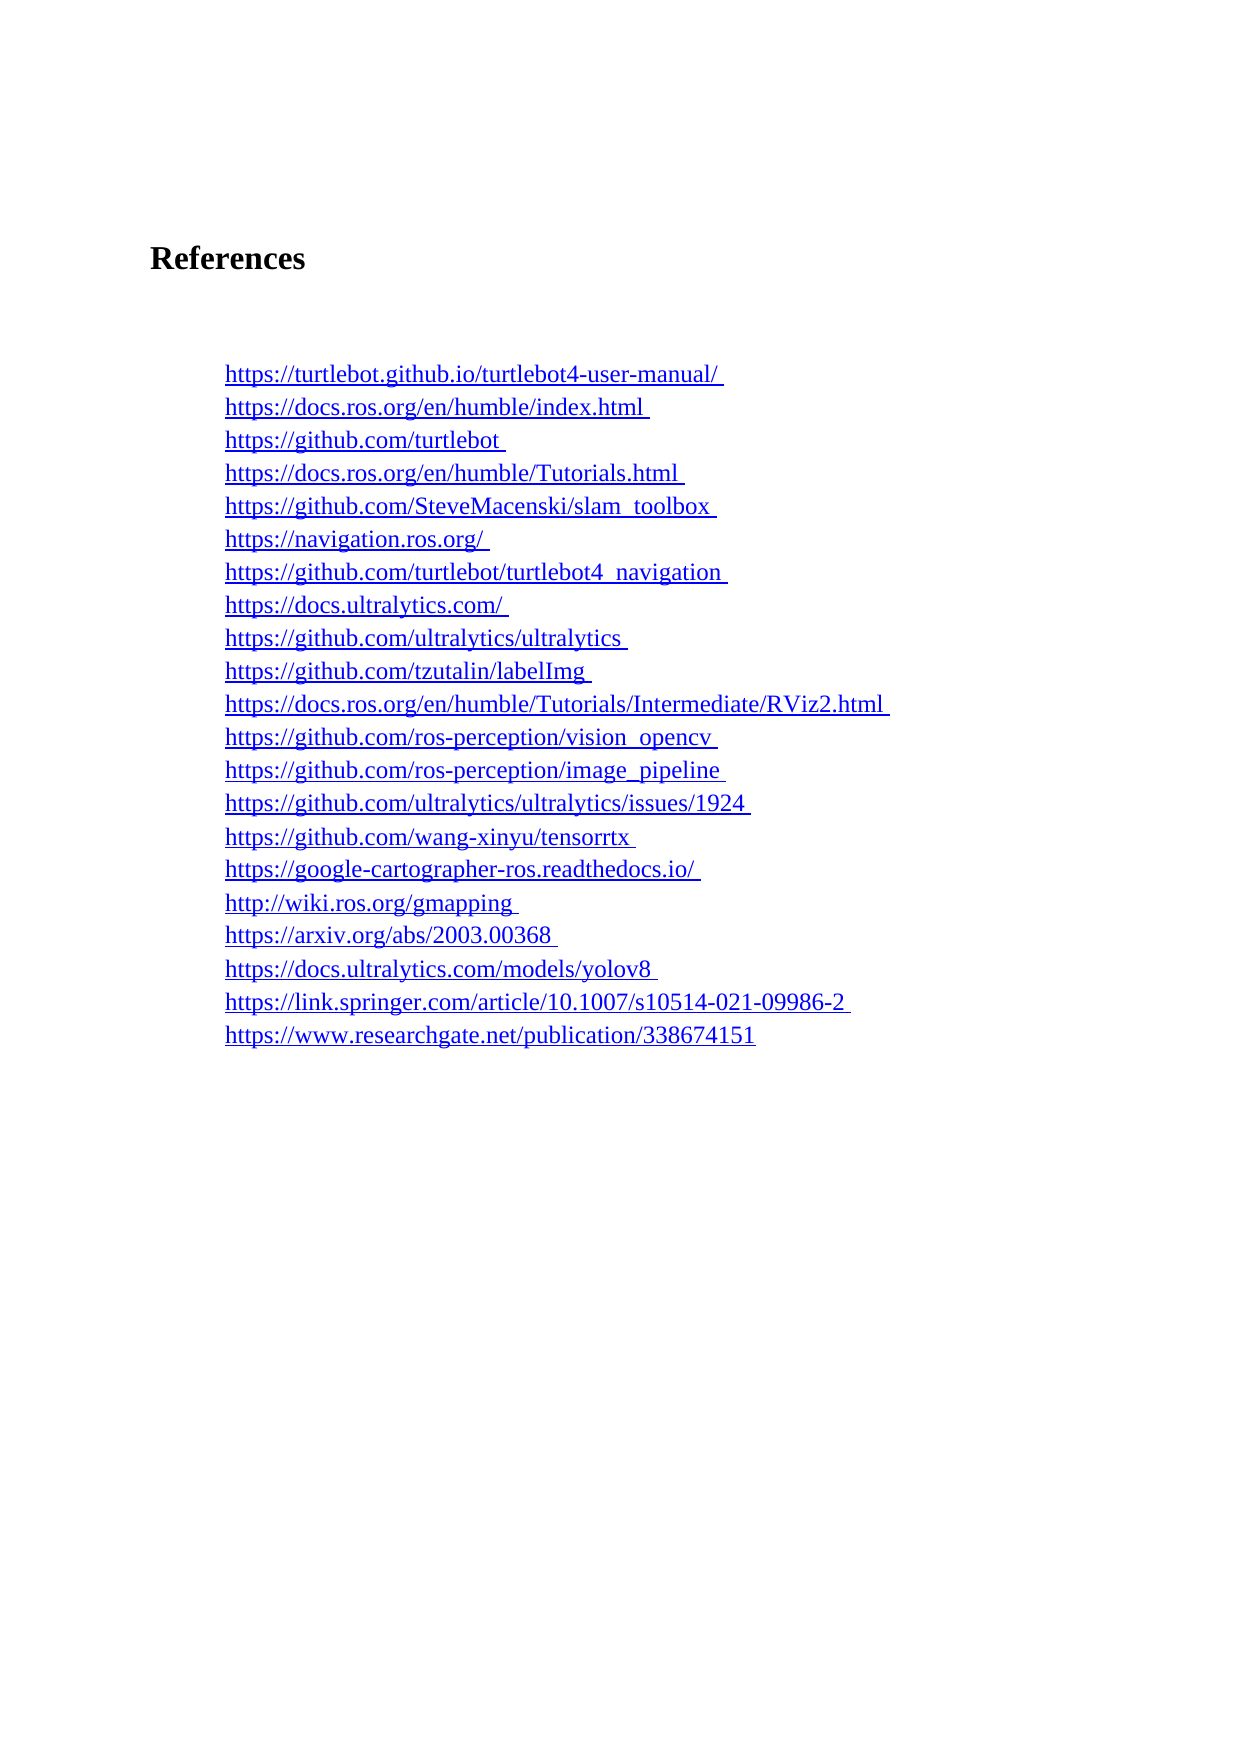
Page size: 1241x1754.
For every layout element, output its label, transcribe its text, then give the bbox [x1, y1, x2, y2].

text https://arxiv.org/abs/2003.00368 [225, 921, 1090, 949]
text https://github.com/ultralytics/ultralytics/issues/1924 [225, 788, 1090, 817]
text https://google-cartographer-ros.readthedocs.io/ [225, 854, 1090, 883]
text https://turtlebot.github.io/turtlebot4-user-manual/ [225, 326, 1090, 388]
text References [150, 238, 1090, 276]
text https://github.com/turtlebot/turtlebot4_navigation [225, 557, 1090, 586]
text https://docs.ultralytics.com/ [225, 590, 1090, 619]
text https://docs.ultralytics.com/models/yolov8 [225, 954, 1090, 982]
text https://docs.ros.org/en/humble/Tutorials.html [225, 458, 1090, 487]
text https://github.com/wang-xinyu/tensorrtx [225, 822, 1090, 850]
text https://github.com/turtlebot [225, 425, 1090, 454]
text https://www.researchgate.net/publication/338674151 [225, 1020, 1090, 1048]
text https://github.com/SteveMacenski/slam_toolbox [225, 491, 1090, 520]
text https://navigation.ros.org/ [225, 524, 1090, 553]
text https://github.com/tzutalin/labelImg [225, 656, 1090, 685]
text https://docs.ros.org/en/humble/index.html [225, 392, 1090, 421]
text https://github.com/ros-perception/image_pipeline [225, 756, 1090, 784]
text https://github.com/ros-perception/vision_opencv [225, 722, 1090, 751]
text https://github.com/ultralytics/ultralytics [225, 623, 1090, 652]
text https://docs.ros.org/en/humble/Tutorials/Intermediate/RViz2.html [225, 689, 1090, 718]
text https://link.springer.com/article/10.1007/s10514-021-09986-2 [225, 987, 1090, 1015]
text http://wiki.ros.org/gmapping [225, 888, 1090, 916]
